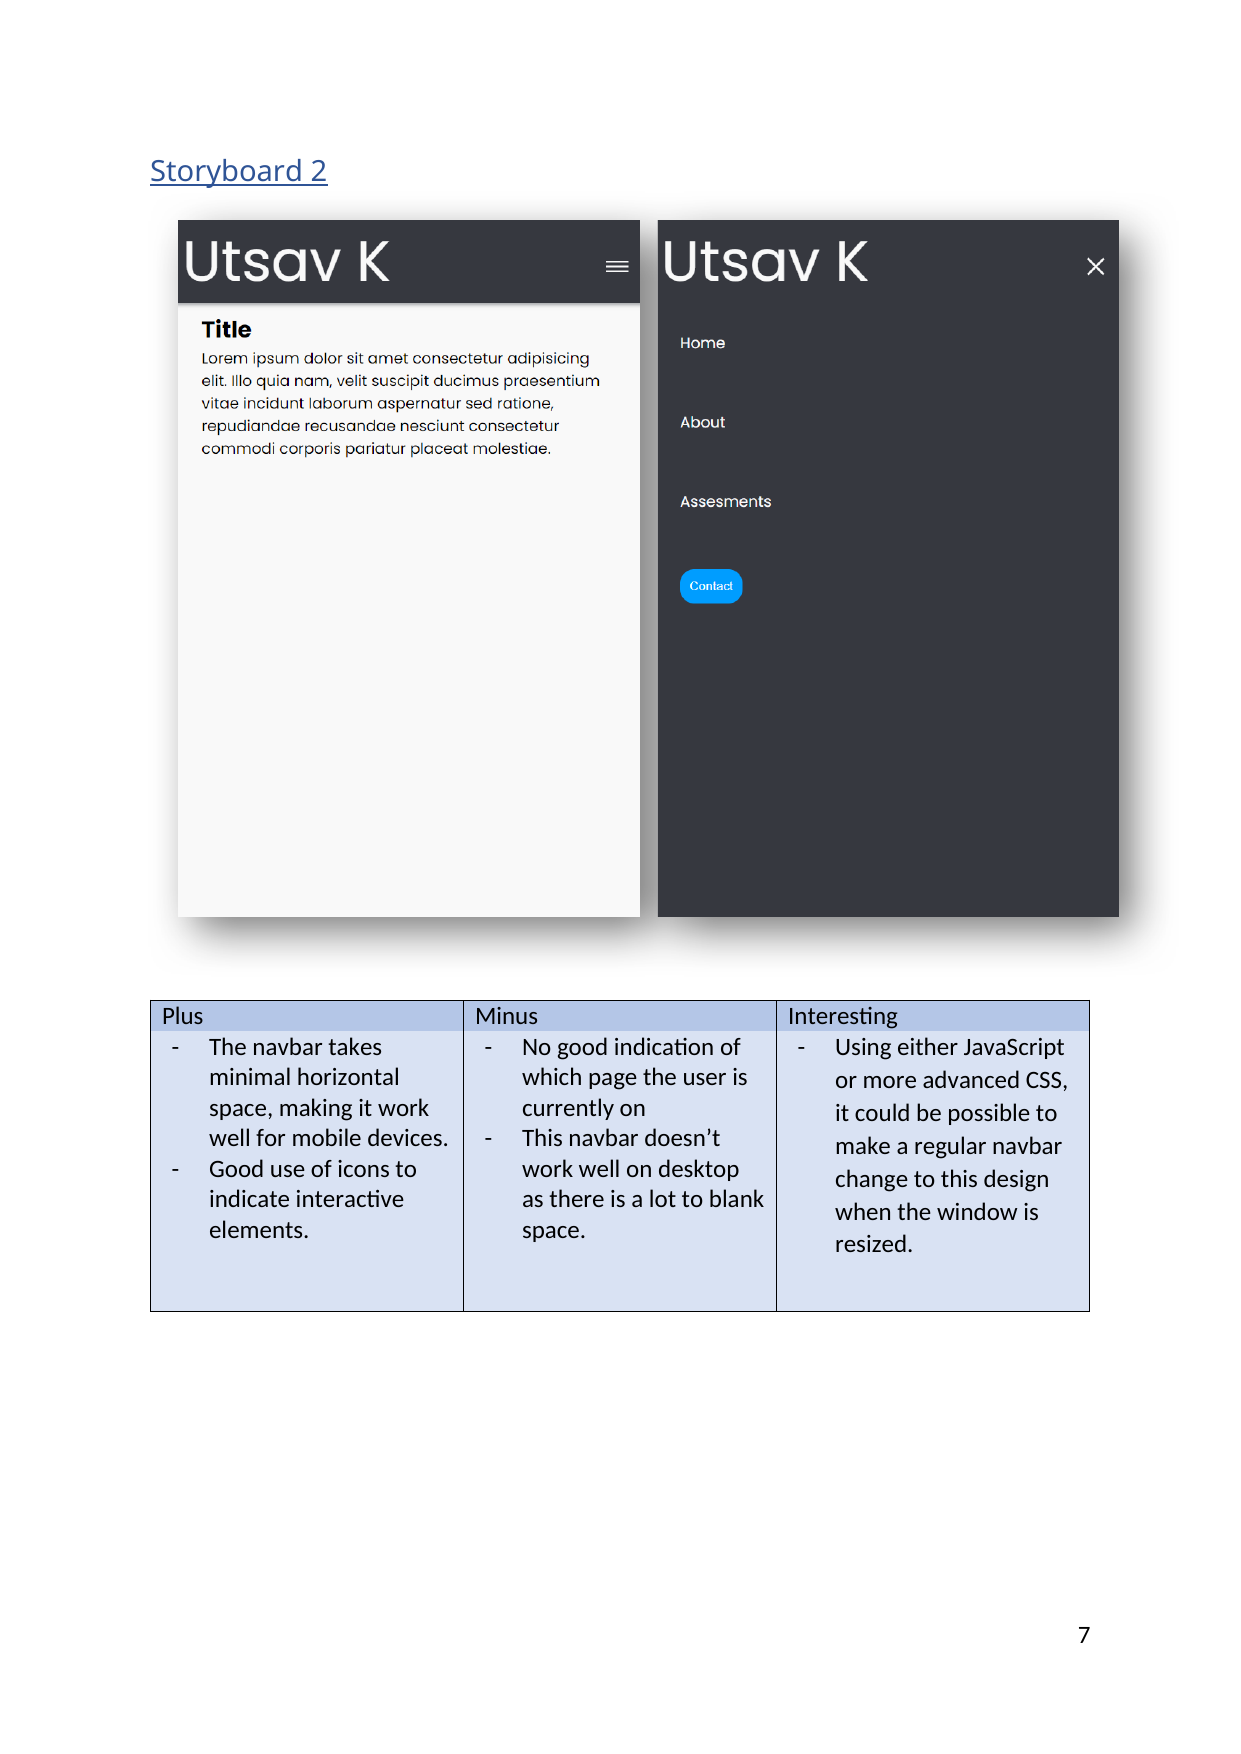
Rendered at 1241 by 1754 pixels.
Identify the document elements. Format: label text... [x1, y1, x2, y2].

table_cell No good indication of which page the user is currently on This navbar doesn’t work well on desktop as there is a lot to blank space. [464, 1031, 776, 1311]
table_header Minus [464, 1001, 776, 1031]
picture [178, 220, 1119, 917]
subtitle Storyboard 2 [150, 150, 1090, 190]
table_cell Using either JavaScript or more advanced CSS, it could be possible to make a regular navbar change to this design when the window is resized. [777, 1031, 1089, 1311]
table_cell The navbar takes minimal horizontal space, making it work well for mobile devices. Good use of icons to indicate interactive elements. [151, 1031, 463, 1311]
table_header Interesting [777, 1001, 1089, 1031]
table_header Plus [151, 1001, 463, 1031]
